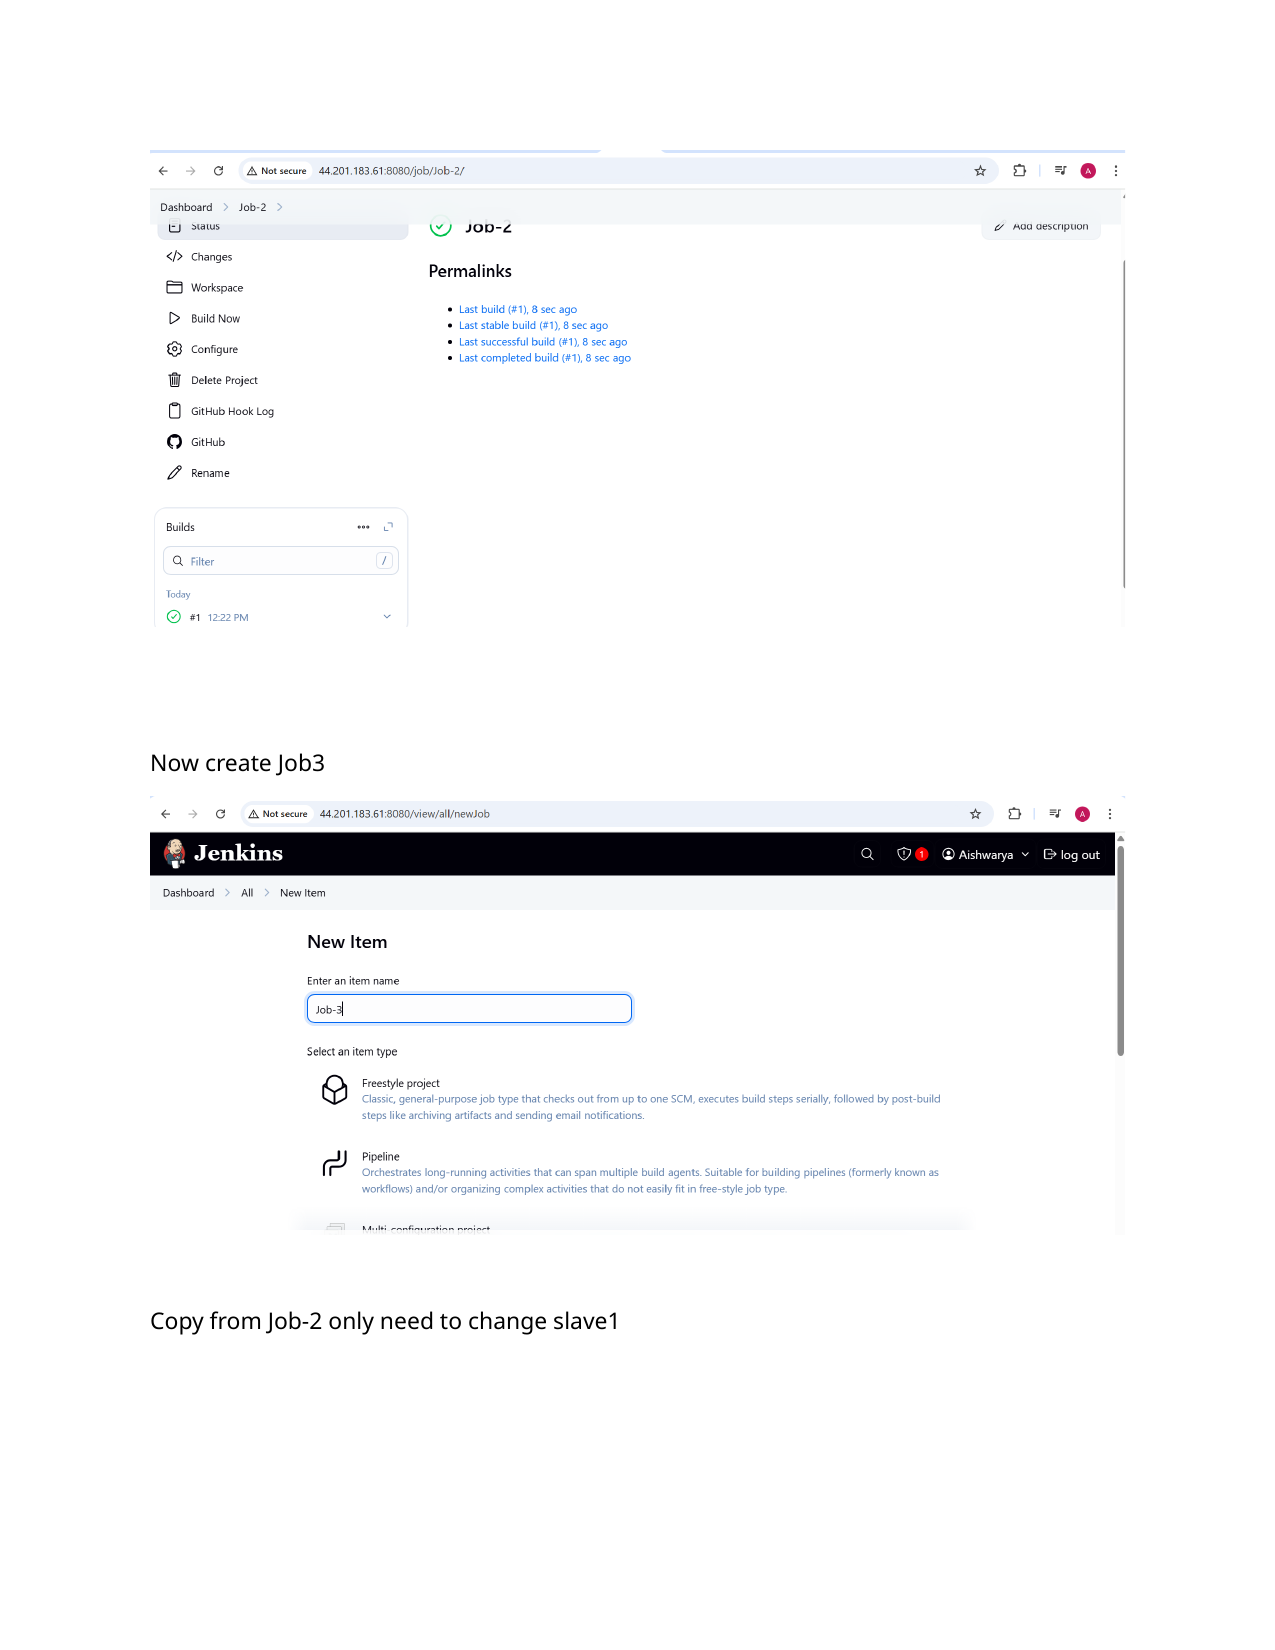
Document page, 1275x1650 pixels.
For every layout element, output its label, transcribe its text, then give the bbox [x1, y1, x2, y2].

text Now create Job3 [150, 746, 1125, 778]
picture [150, 796, 1125, 1235]
text Copy from Job-2 only need to change slave1 [150, 1304, 1125, 1336]
picture [150, 150, 1125, 627]
